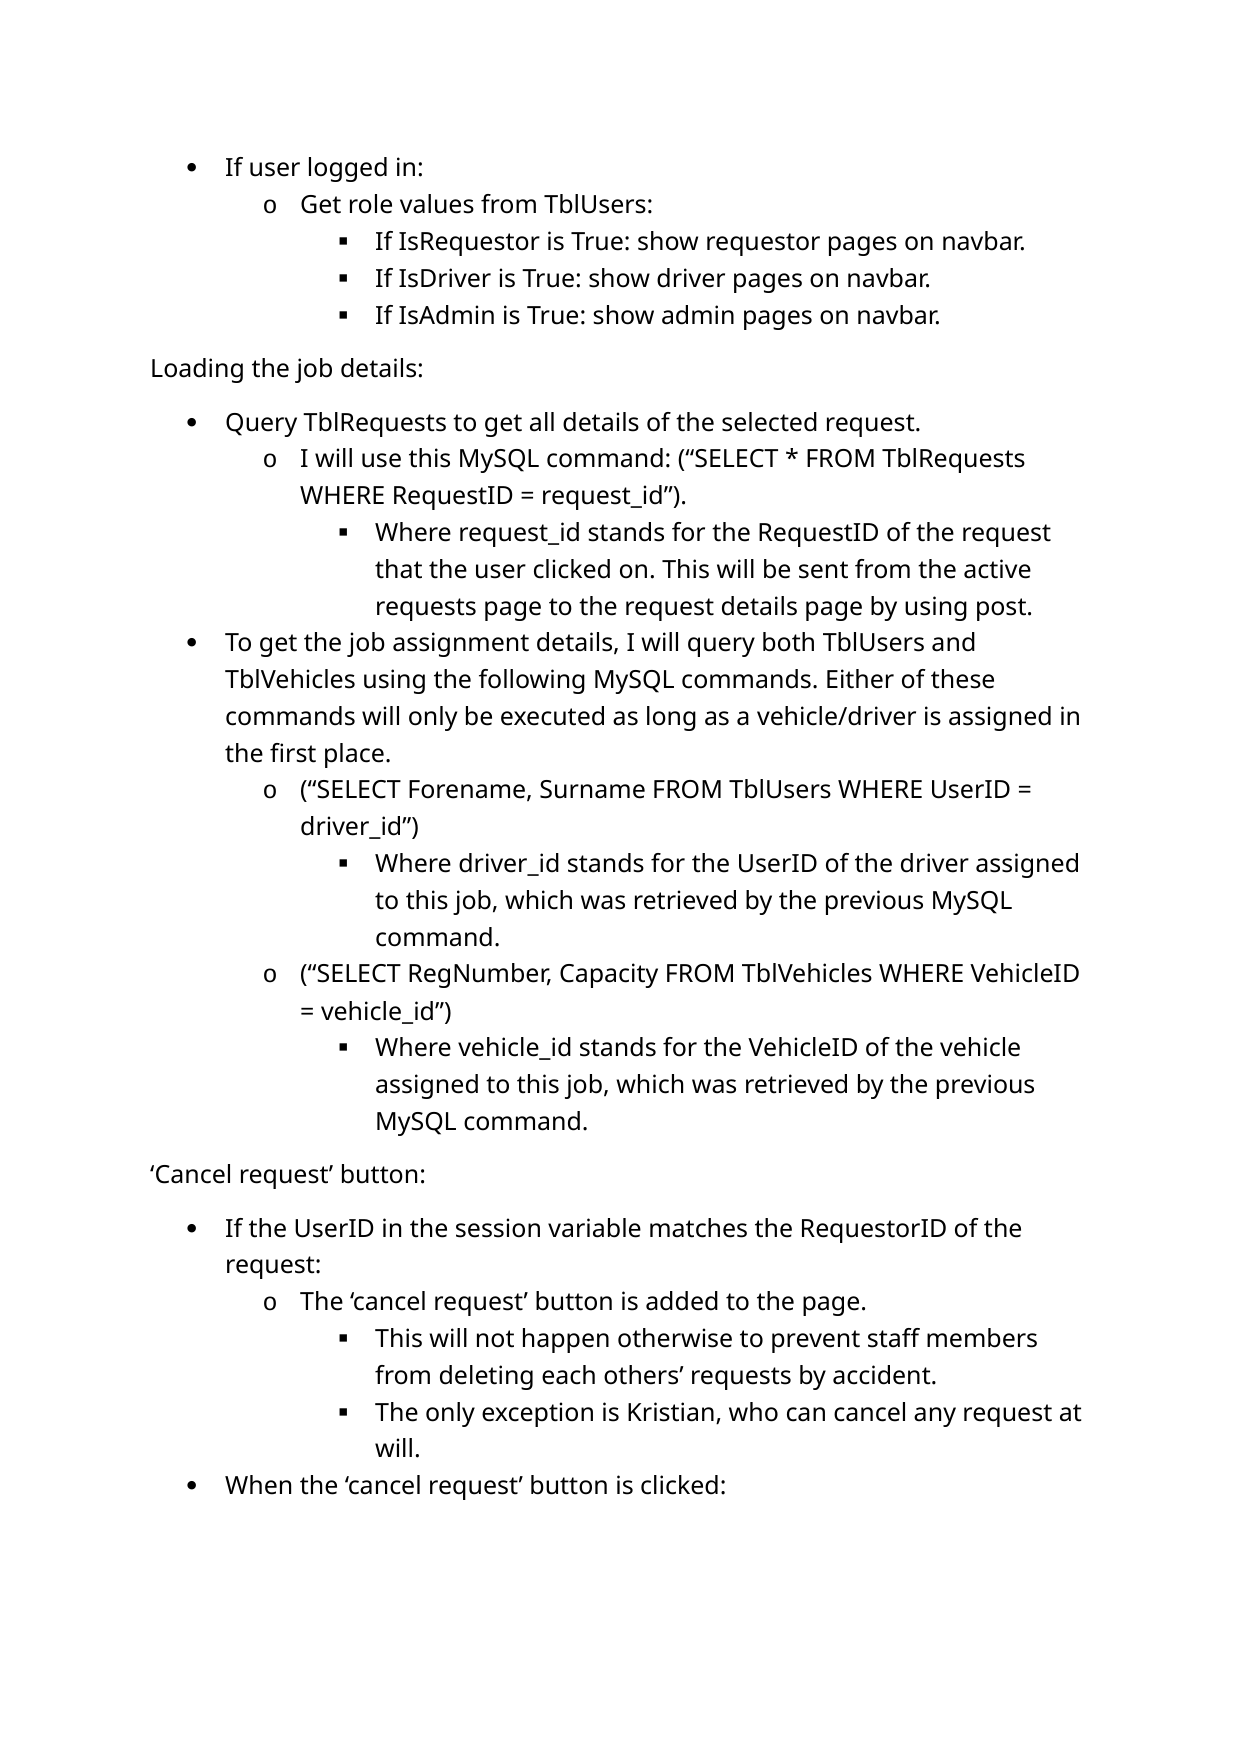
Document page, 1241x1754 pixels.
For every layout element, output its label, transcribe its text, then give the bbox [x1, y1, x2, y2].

list (“SELECT RegNumber, Capacity FROM TblVehicles WHERE VehicleID = vehicle_id”) [262, 956, 1090, 1027]
list The only exception is Kristian, who can cancel any request at will. [337, 1394, 1090, 1465]
list (“SELECT Forename, Surname FROM TblUsers WHERE UserID = driver_id”) [262, 772, 1090, 843]
list When the ‘cancel request’ button is clicked: [187, 1468, 1090, 1502]
list If IsAdmin is True: show admin pages on navbar. [337, 297, 1090, 331]
list Where vehicle_id stands for the VehicleID of the vehicle assigned to this job, which was retrieved by the previous MySQL command. [337, 1030, 1090, 1137]
text ‘Cancel request’ button: [150, 1157, 1090, 1191]
list If the UserID in the session variable matches the RequestorID of the request: [187, 1210, 1090, 1281]
list This will not happen otherwise to prevent staff members from deleting each others’ requests by accident. [337, 1321, 1090, 1392]
list If IsDriver is True: show driver pages on navbar. [337, 261, 1090, 294]
list I will use this MySQL command: (“SELECT * FROM TblRequests WHERE RequestID = request_id”). [262, 441, 1090, 512]
list If user logged in: [187, 150, 1090, 184]
list Get role values from TblUsers: [262, 187, 1090, 221]
list Where request_id stands for the RequestID of the request that the user clicked on. This will be sent from the active requests page to the request details page by using post. [337, 515, 1090, 622]
list To get the job assignment details, I will query both TblUsers and TblVehicles using the following MySQL commands. Either of these commands will only be executed as long as a vehicle/driver is assigned in the first place. [187, 625, 1090, 769]
list Where driver_id stands for the UserID of the driver assigned to this job, which was retrieved by the previous MySQL command. [337, 846, 1090, 953]
text Loading the job details: [150, 351, 1090, 385]
list Query TblRequests to get all details of the selected request. [187, 404, 1090, 438]
list The ‘cancel request’ button is added to the page. [262, 1284, 1090, 1318]
list If IsRequestor is True: show requestor pages on navbar. [337, 224, 1090, 258]
